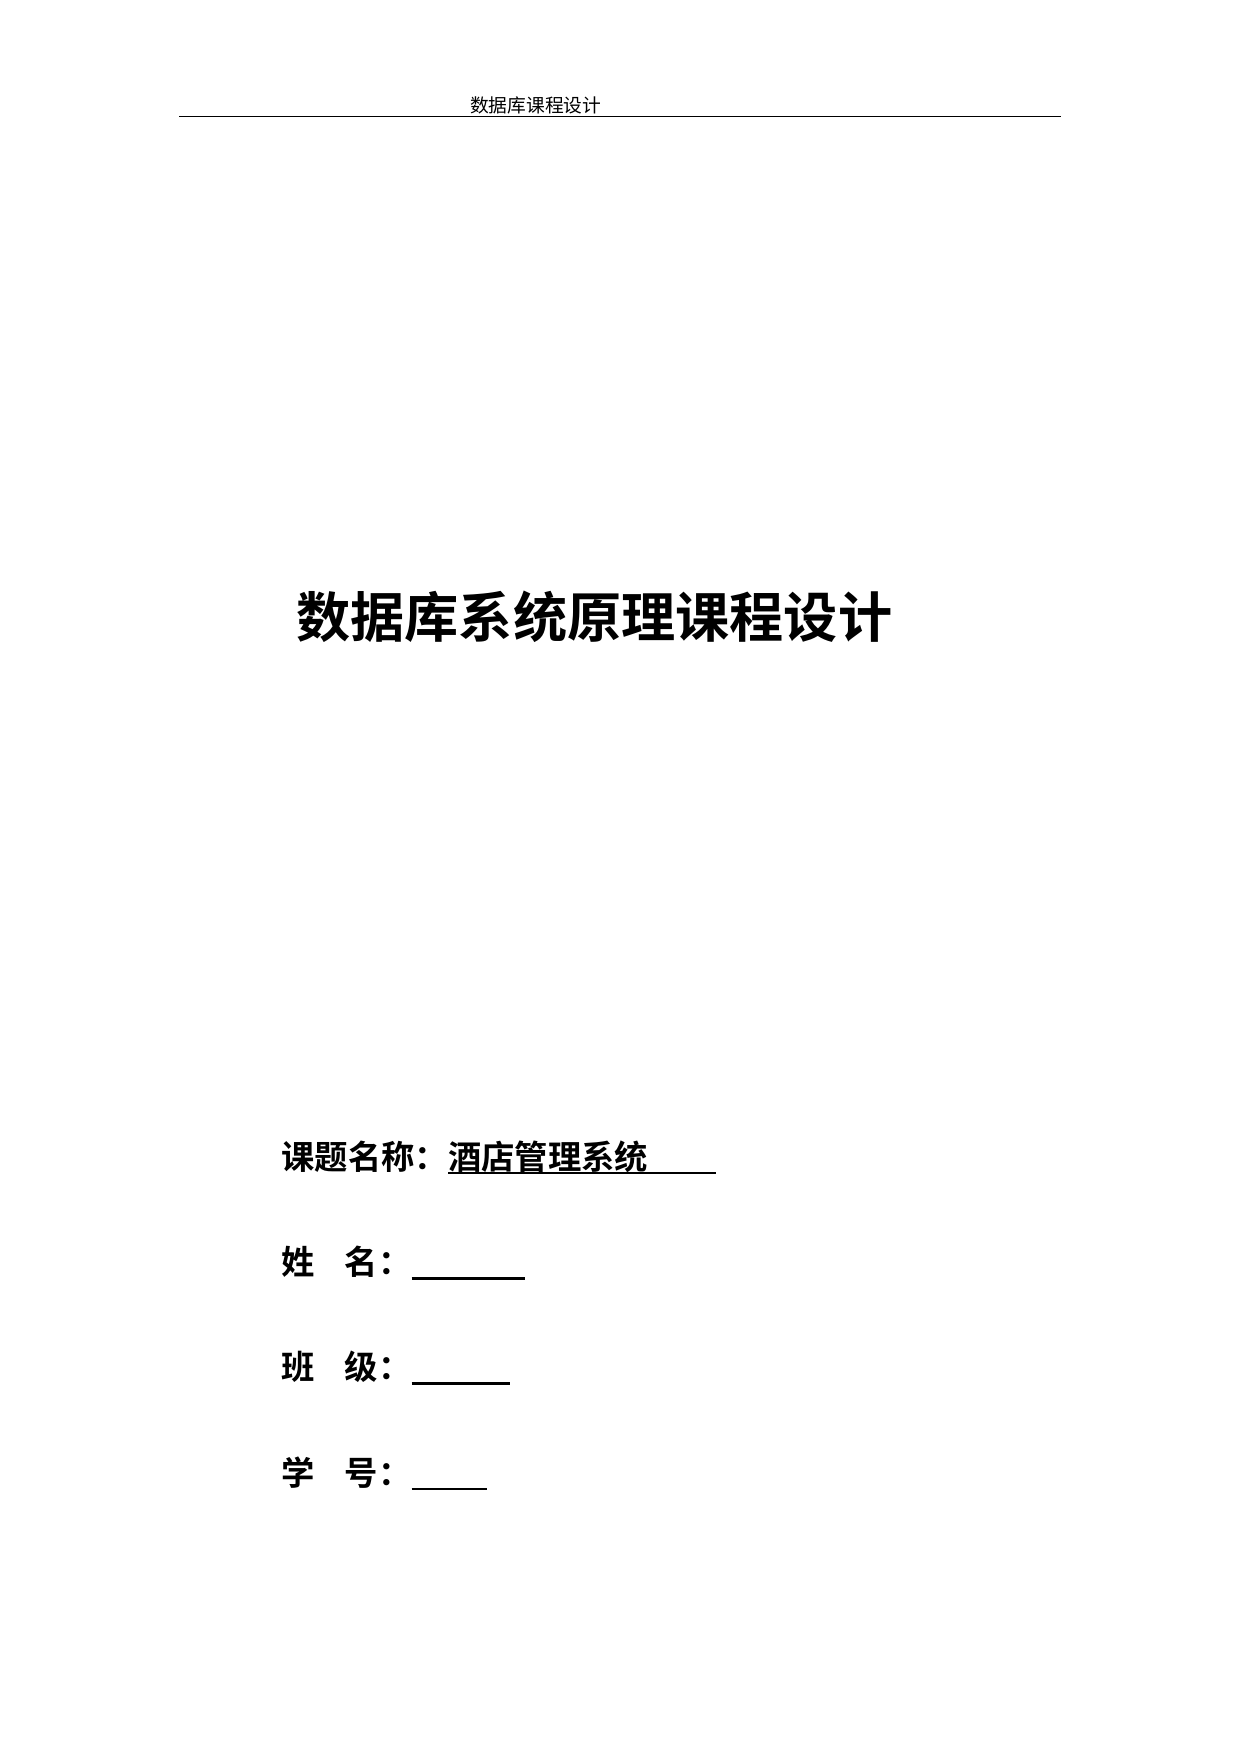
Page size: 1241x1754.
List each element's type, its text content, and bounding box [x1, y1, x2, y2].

text 姓 名： [187, 1227, 1053, 1292]
text 学 号： [187, 1438, 1053, 1503]
text 数据库系统原理课程设计 [187, 565, 1053, 663]
text 班 级： [187, 1333, 1053, 1398]
text 课题名称：酒店管理系统 [187, 1122, 1053, 1187]
